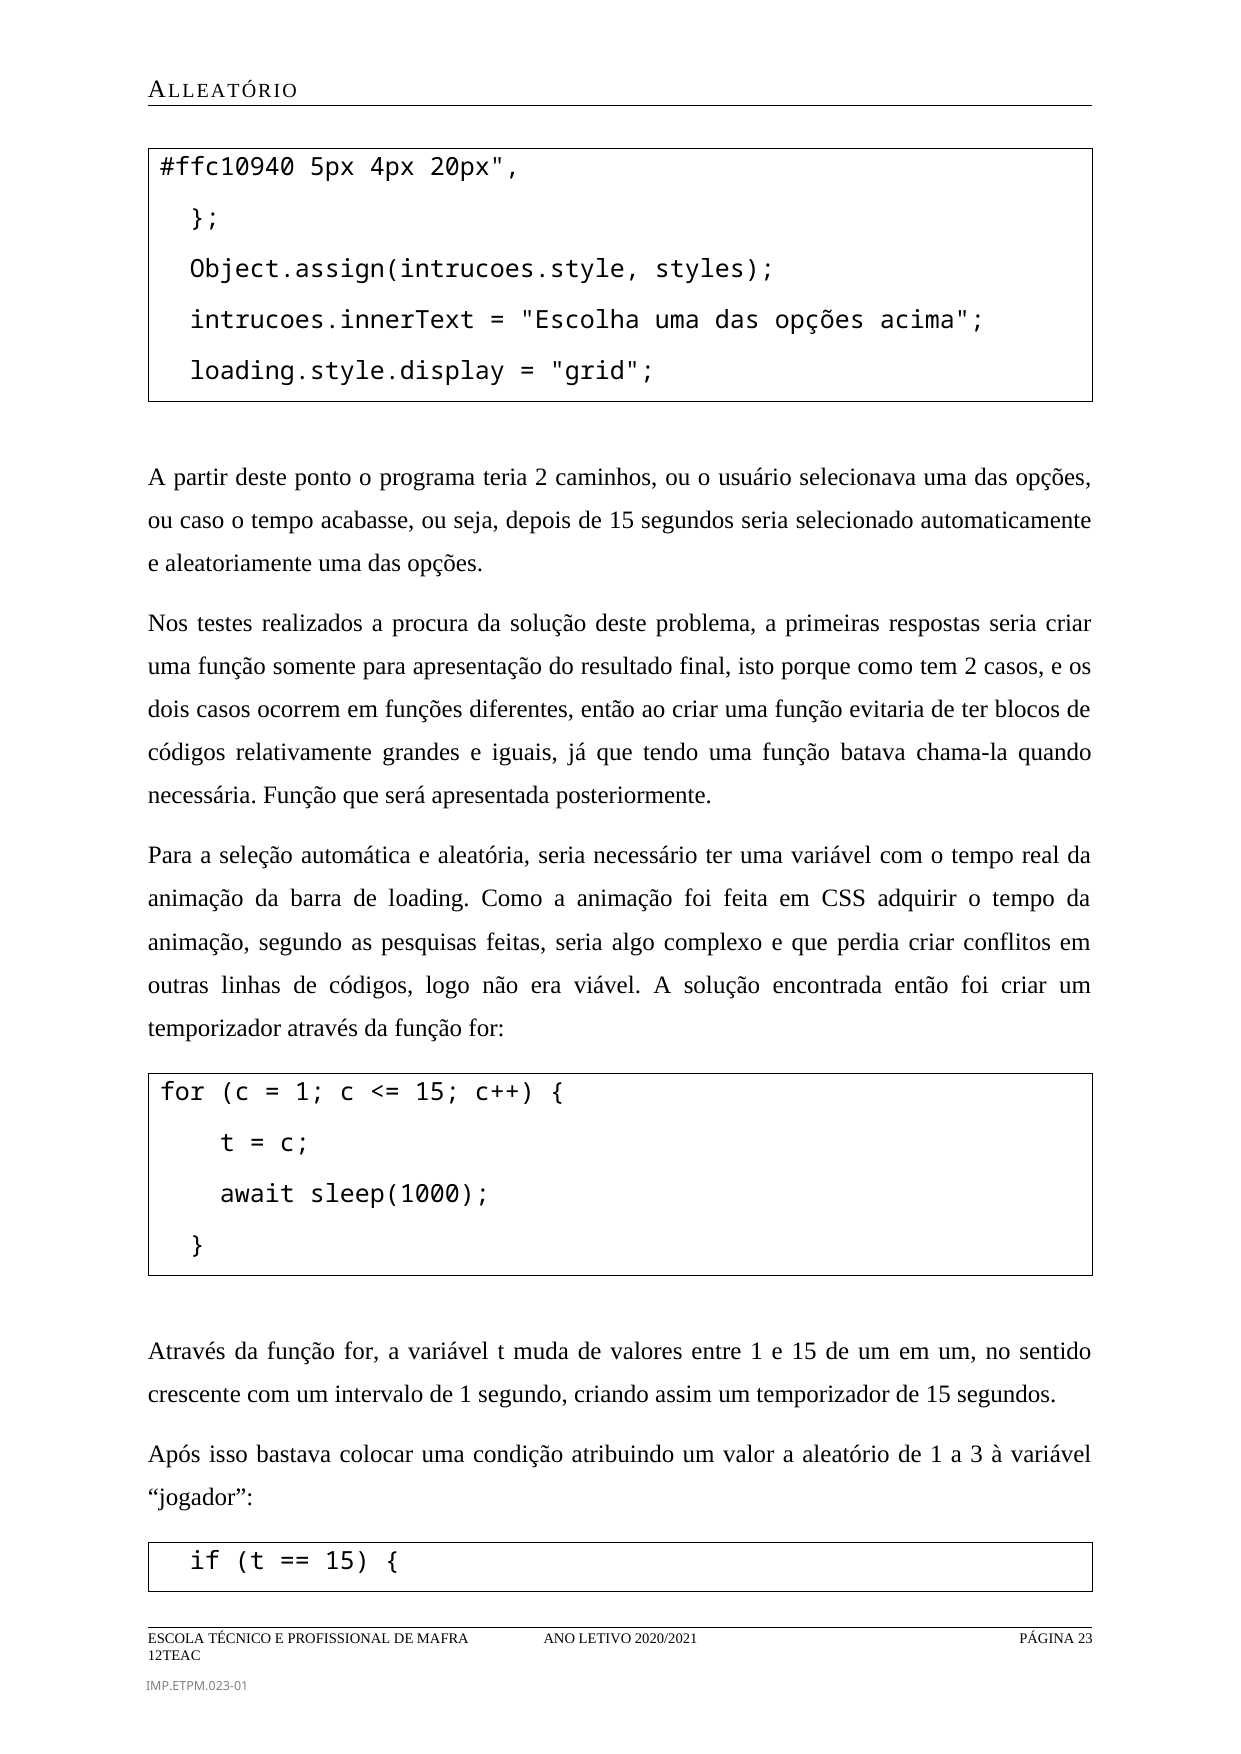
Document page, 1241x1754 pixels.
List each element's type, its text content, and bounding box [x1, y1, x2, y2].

text A partir deste ponto o programa teria 2 caminhos, ou o usuário selecionava uma das opções, ou caso o tempo acabasse, ou seja, depois de 15 segundos seria selecionado automaticamente e aleatoriamente uma das opções. [148, 462, 1092, 577]
table_header for (c = 1; c <= 15; c++) { t = c; await sleep(1000); } [149, 1074, 1092, 1275]
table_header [149, 1543, 1092, 1591]
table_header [149, 149, 1092, 401]
text Após isso bastava colocar uma condição atribuindo um valor a aleatório de 1 a 3 à variável “jogador”: [148, 1439, 1092, 1511]
text Através da função for, a variável t muda de valores entre 1 e 15 de um em um, no sentido crescente com um intervalo de 1 segundo, criando assim um temporizador de 15 segundos. [148, 1336, 1092, 1408]
text Nos testes realizados a procura da solução deste problema, a primeiras respostas seria criar uma função somente para apresentação do resultado final, isto porque como tem 2 casos, e os dois casos ocorrem em funções diferentes, então ao criar uma função evitaria de ter blocos de códigos relativamente grandes e iguais, já que tendo uma função batava chama-la quando necessária. Função que será apresentada posteriormente. [148, 608, 1092, 809]
text Para a seleção automática e aleatória, seria necessário ter uma variável com o tempo real da animação da barra de loading. Como a animação foi feita em CSS adquirir o tempo da animação, segundo as pesquisas feitas, seria algo complexo e que perdia criar conflitos em outras linhas de códigos, logo não era viável. A solução encontrada então foi criar um temporizador através da função for: [148, 840, 1092, 1042]
